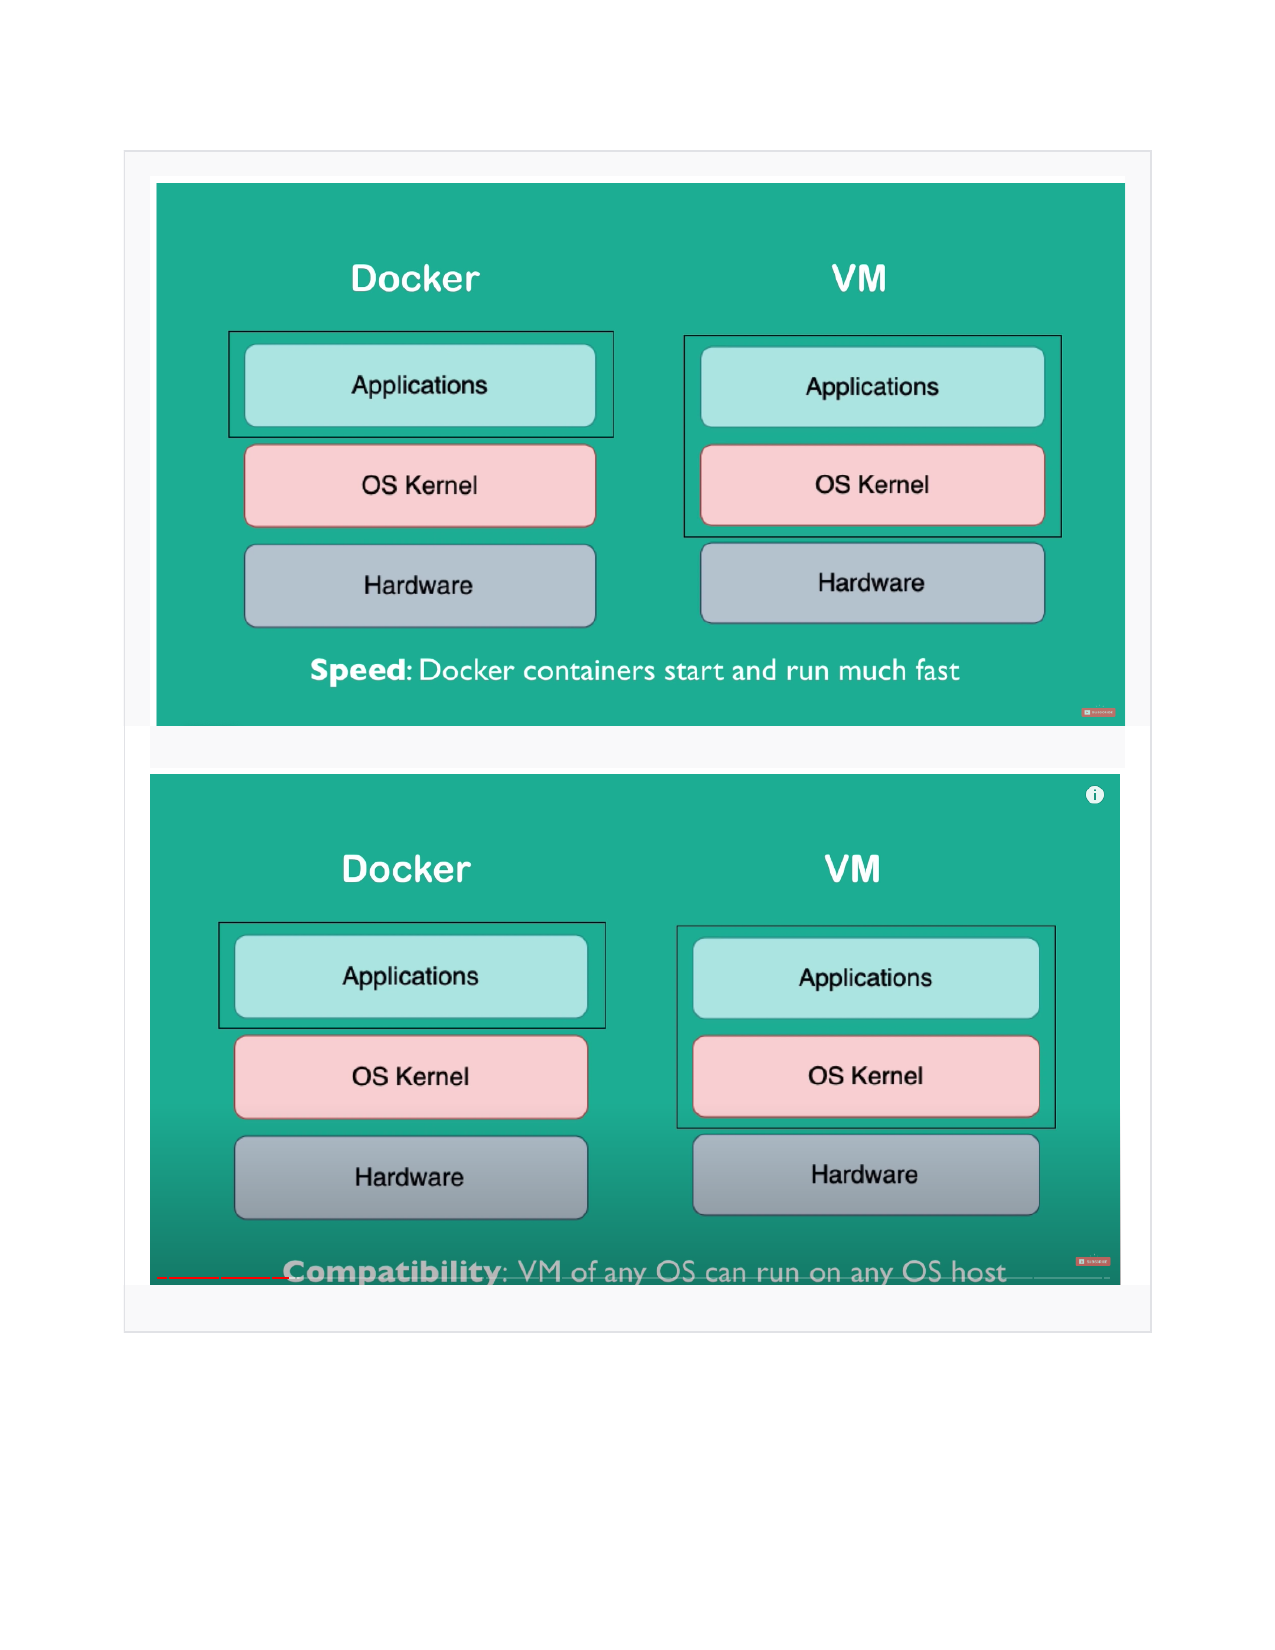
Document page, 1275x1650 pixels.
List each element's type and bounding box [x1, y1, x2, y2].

picture [150, 176, 1125, 726]
picture [150, 768, 1125, 1285]
